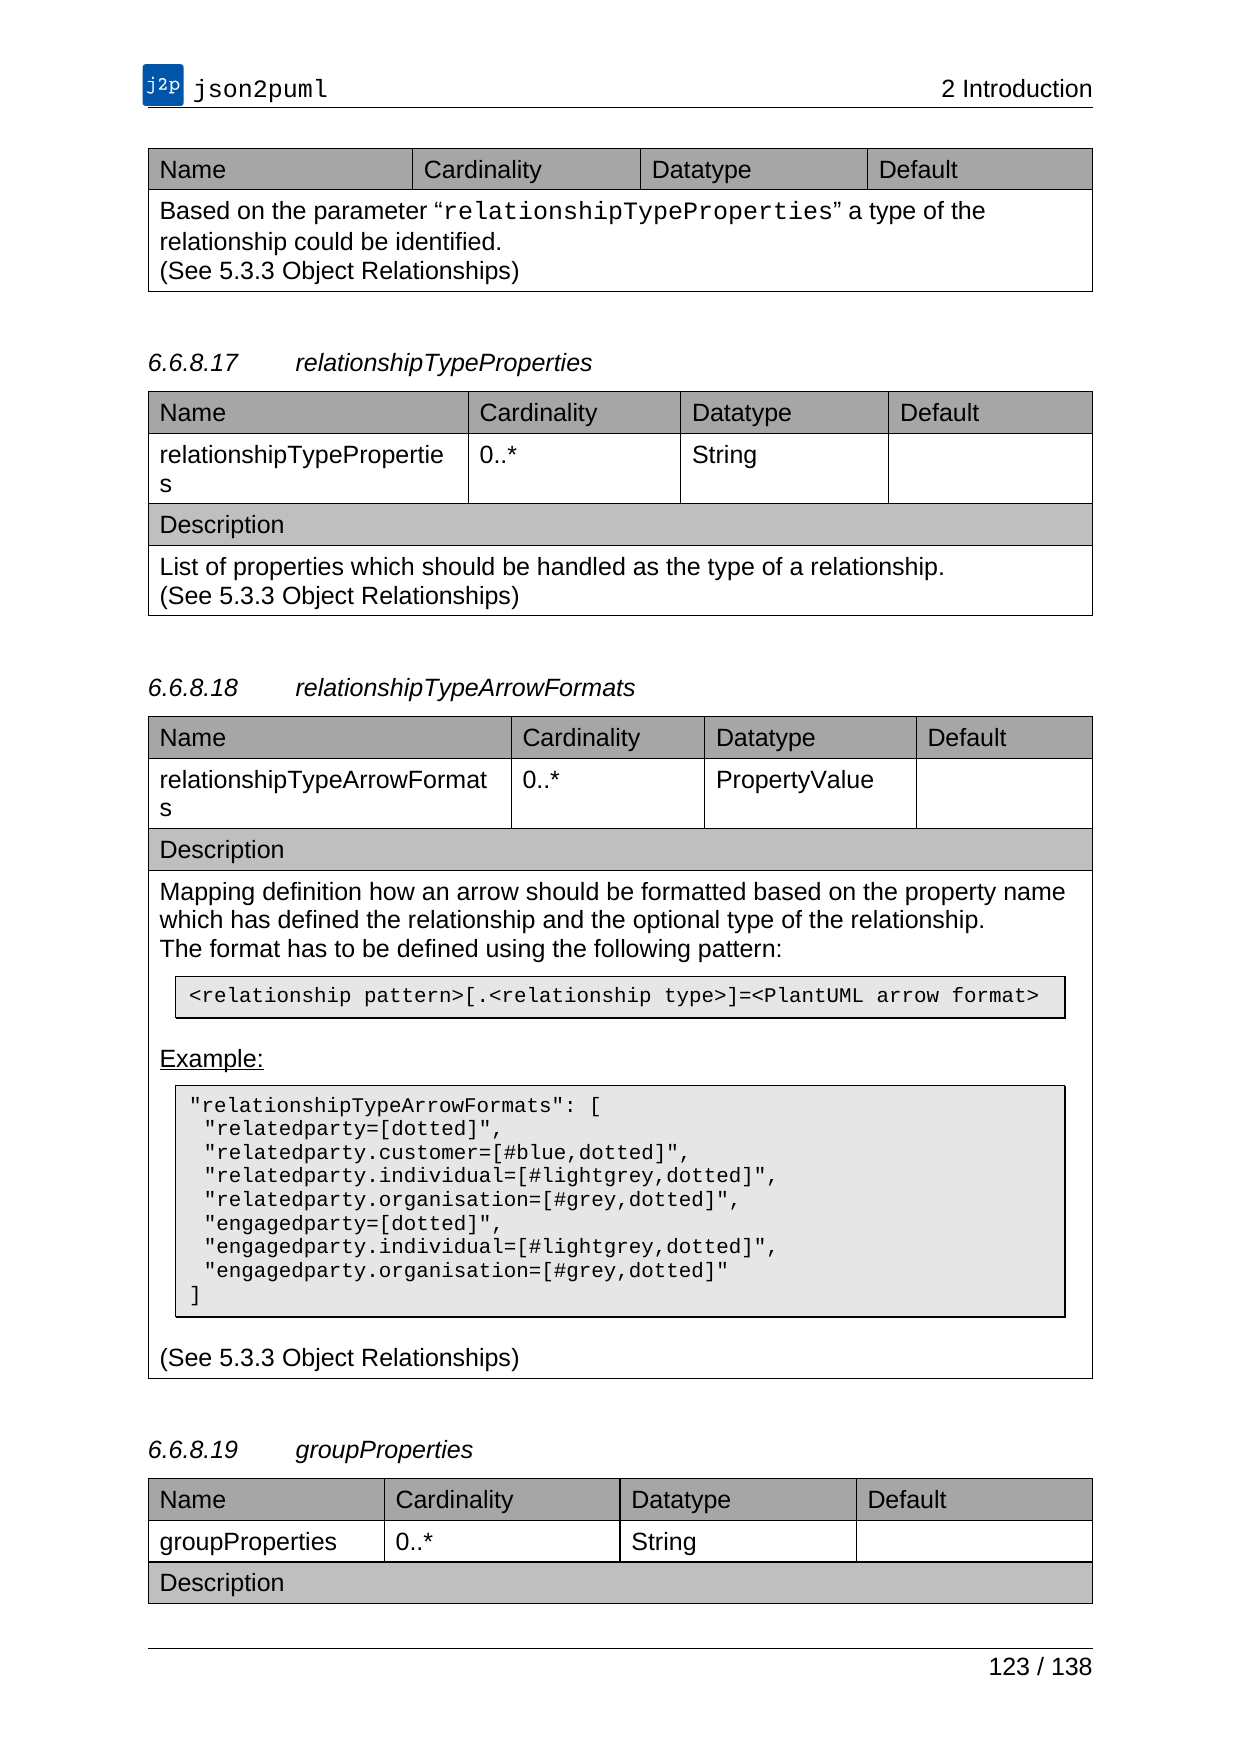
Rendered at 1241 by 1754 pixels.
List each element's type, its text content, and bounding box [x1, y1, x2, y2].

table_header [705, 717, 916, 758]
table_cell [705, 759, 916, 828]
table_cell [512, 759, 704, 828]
picture [142, 64, 184, 106]
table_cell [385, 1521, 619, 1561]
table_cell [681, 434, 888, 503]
subtitle relationshipTypeArrowFormats [148, 672, 1093, 701]
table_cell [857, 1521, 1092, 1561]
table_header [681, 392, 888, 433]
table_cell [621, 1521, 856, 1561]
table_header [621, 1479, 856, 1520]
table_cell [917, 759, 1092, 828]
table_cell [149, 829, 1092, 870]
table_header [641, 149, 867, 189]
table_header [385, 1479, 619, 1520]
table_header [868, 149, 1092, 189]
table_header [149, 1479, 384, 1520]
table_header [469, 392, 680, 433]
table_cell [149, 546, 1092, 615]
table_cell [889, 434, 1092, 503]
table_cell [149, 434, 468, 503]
subtitle relationshipTypeProperties [148, 348, 1093, 376]
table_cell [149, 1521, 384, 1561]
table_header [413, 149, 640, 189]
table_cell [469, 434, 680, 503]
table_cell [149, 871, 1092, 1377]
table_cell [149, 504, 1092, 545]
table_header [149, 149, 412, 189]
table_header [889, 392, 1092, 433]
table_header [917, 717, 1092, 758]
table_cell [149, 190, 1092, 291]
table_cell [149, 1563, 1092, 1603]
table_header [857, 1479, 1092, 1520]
subtitle groupProperties [148, 1434, 1093, 1463]
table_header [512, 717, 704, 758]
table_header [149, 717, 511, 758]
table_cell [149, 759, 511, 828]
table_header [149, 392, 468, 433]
